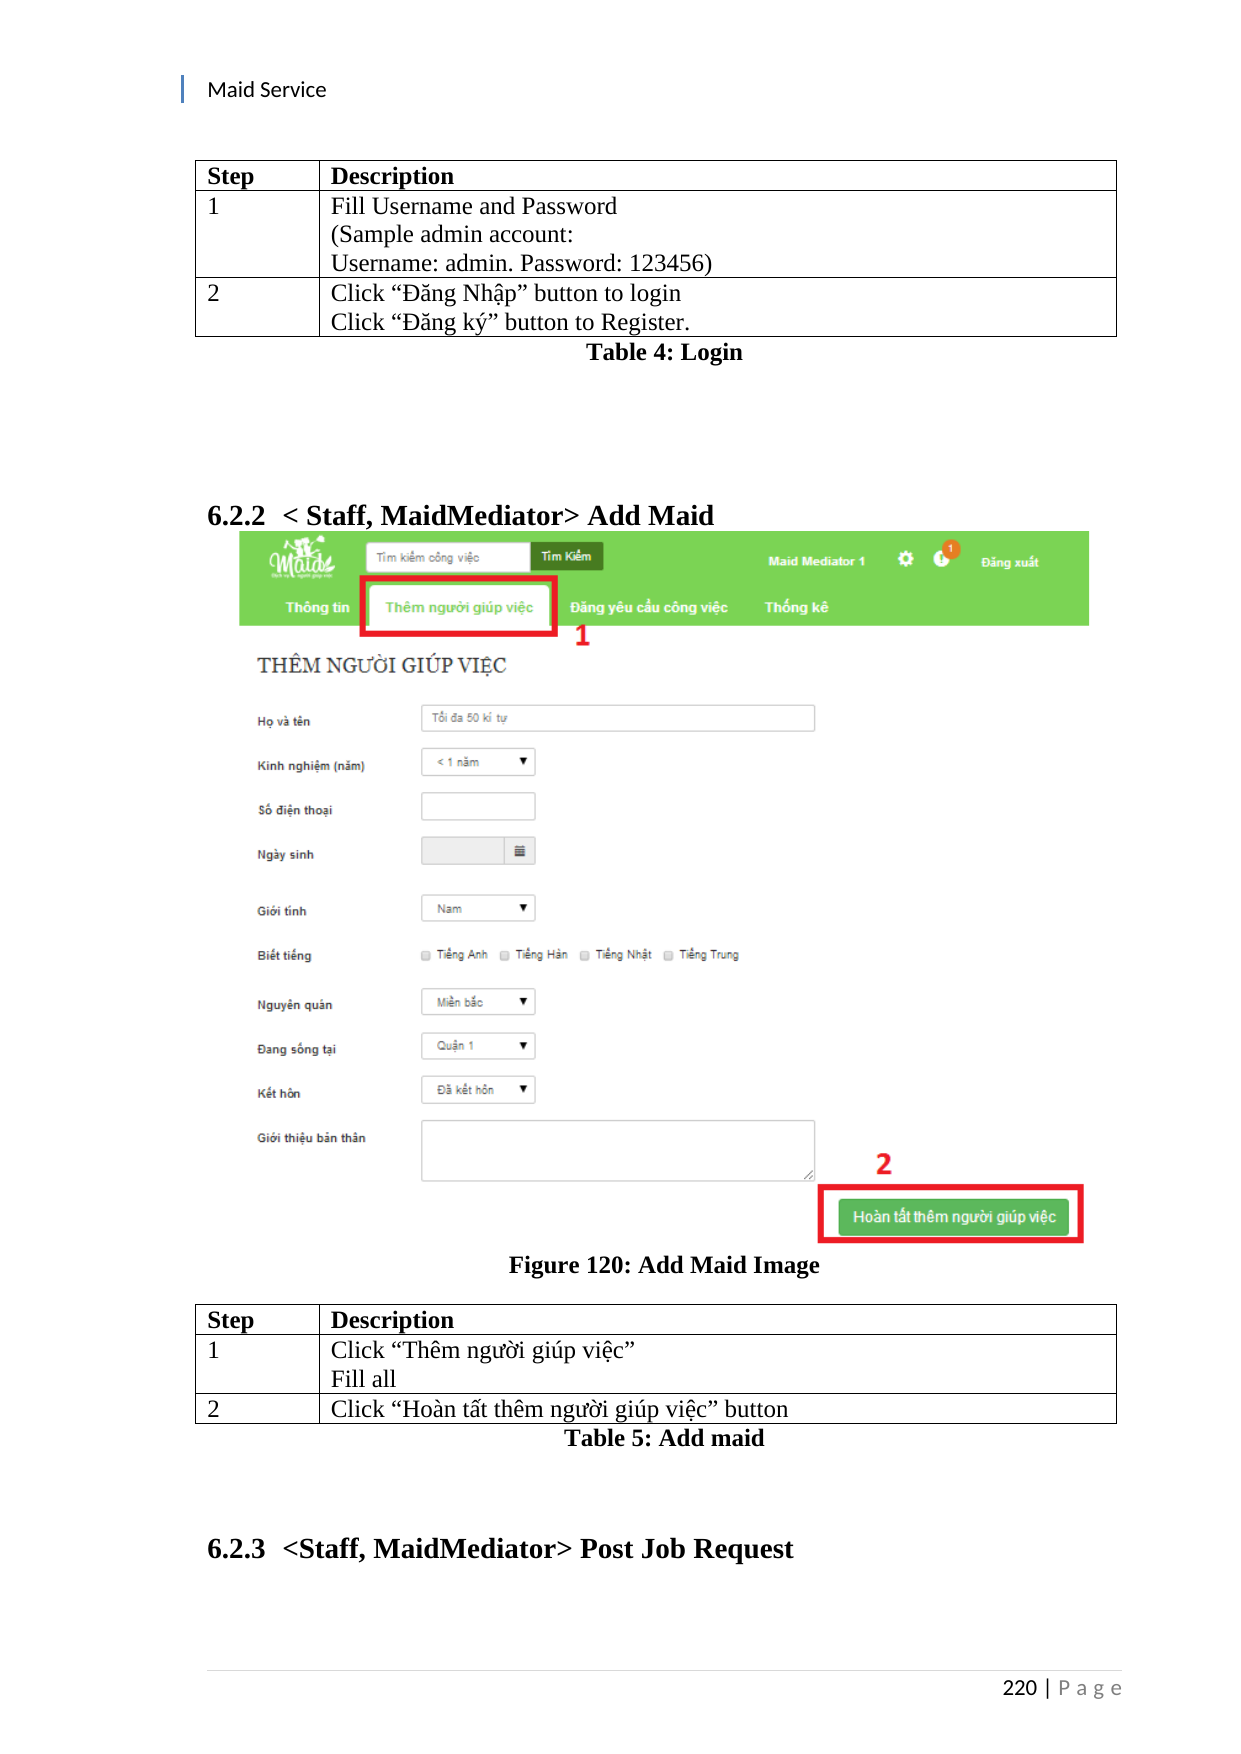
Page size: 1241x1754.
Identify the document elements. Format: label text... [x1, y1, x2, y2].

subtitle < Staff, MaidMediator> Add Maid [207, 498, 1122, 532]
subtitle Figure 120: Add Maid Image [207, 1250, 1122, 1279]
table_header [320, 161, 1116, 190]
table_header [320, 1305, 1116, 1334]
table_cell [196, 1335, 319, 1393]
picture [239, 531, 1090, 1247]
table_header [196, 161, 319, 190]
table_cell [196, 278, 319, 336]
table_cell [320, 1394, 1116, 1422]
subtitle Table 4: Login [207, 337, 1122, 365]
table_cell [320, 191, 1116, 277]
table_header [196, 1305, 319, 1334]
subtitle <Staff, MaidMediator> Post Job Request [207, 1531, 1122, 1565]
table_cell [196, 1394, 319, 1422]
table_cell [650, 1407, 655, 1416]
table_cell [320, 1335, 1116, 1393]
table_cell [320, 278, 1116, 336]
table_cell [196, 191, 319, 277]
subtitle Table 5: Add maid [207, 1423, 1122, 1452]
